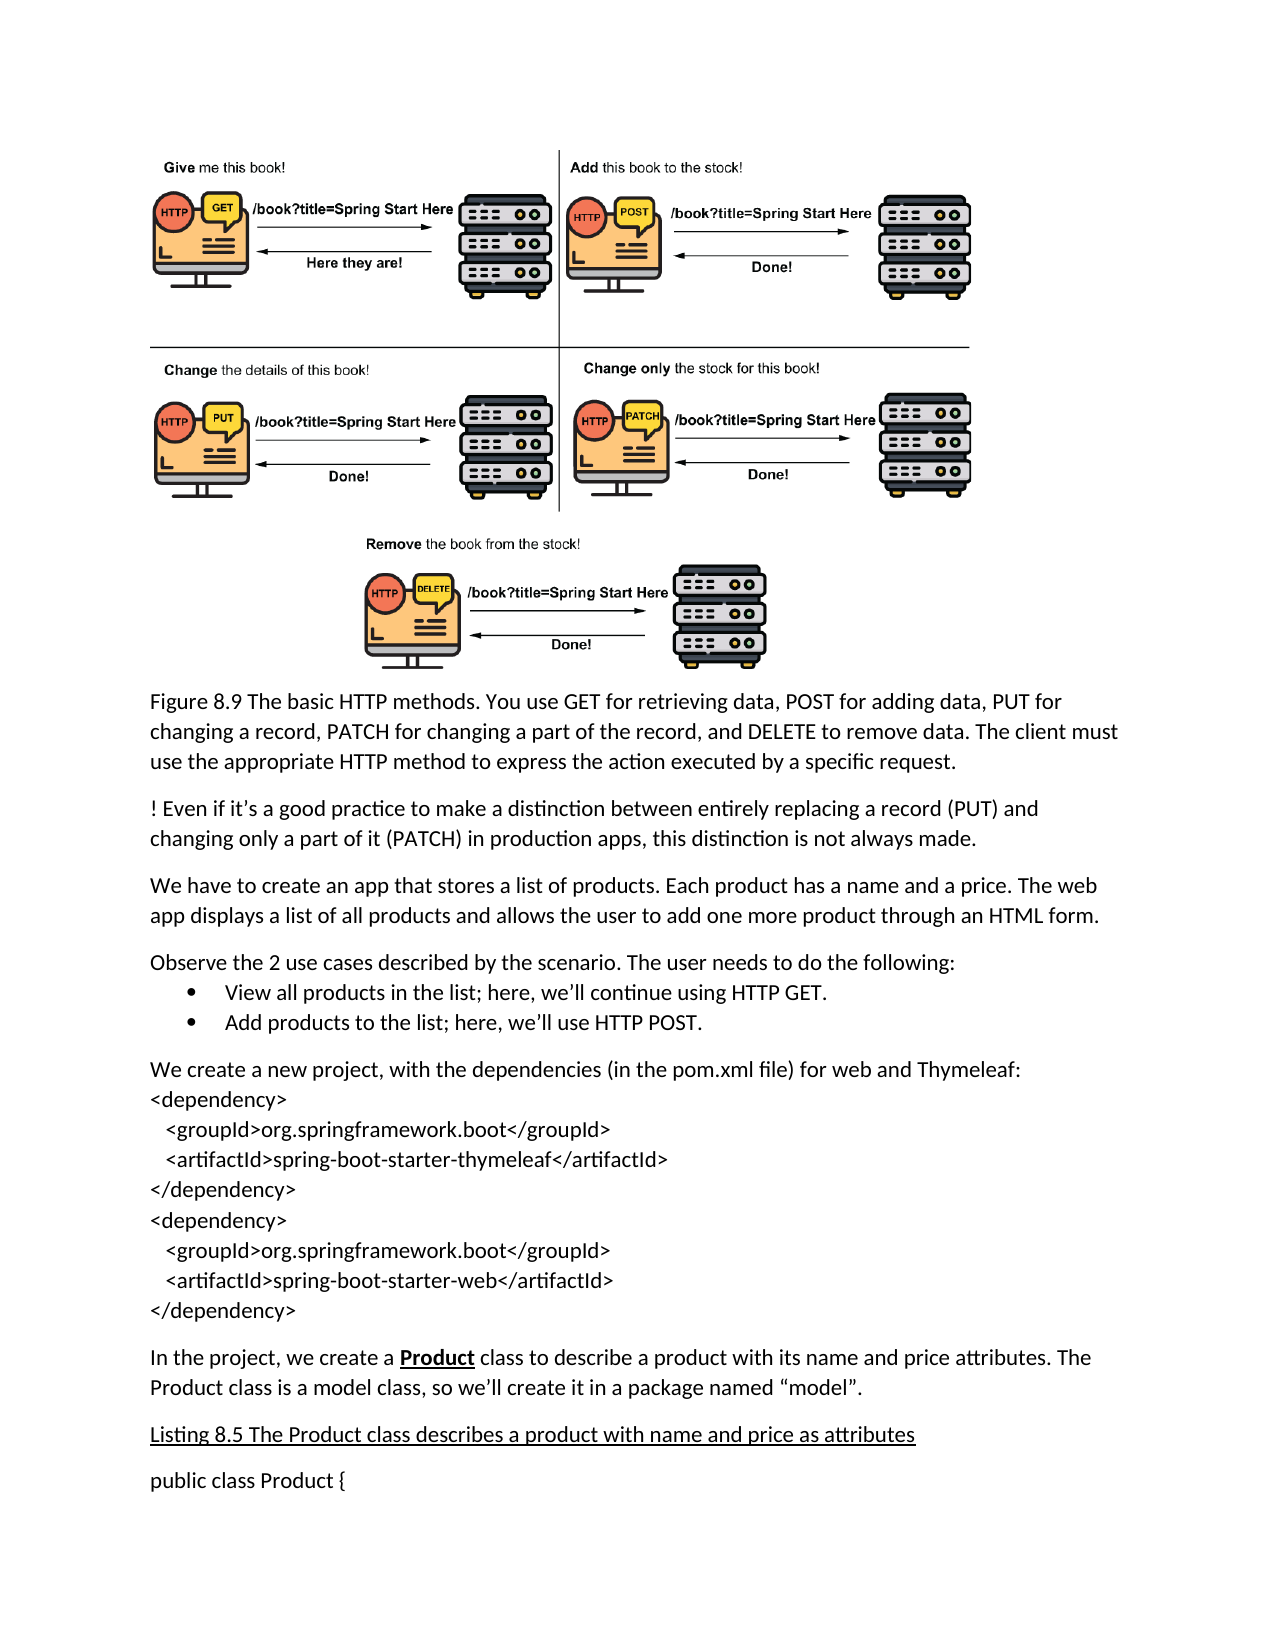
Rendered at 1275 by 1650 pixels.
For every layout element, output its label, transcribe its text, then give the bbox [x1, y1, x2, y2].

list Add products to the list; here, we’ll use HTTP POST. [187, 1008, 1125, 1036]
text public class Product { [150, 1467, 1125, 1495]
text <dependency> [150, 1085, 1125, 1113]
text Listing 8.5 The Product class describes a product with name and price as attributes [150, 1420, 1125, 1448]
text Figure 8.9 The basic HTTP methods. You use GET for retrieving data, POST for adding data, PUT for changing a record, PATCH for changing a part of the record, and DELETE to remove data. The client must use the appropriate HTTP method to express the action executed by a specific request. [150, 687, 1125, 775]
text </dependency> [150, 1176, 1125, 1204]
text <artifactId>spring-boot-starter-thymeleaf</artifactId> [150, 1145, 1125, 1173]
picture [150, 150, 972, 669]
text We create a new project, with the dependencies (in the pom.xml file) for web and Thymeleaf: [150, 1055, 1125, 1083]
text Observe the 2 use cases described by the scenario. The user needs to do the following: [150, 948, 1125, 976]
text <groupId>org.springframework.boot</groupId> [150, 1115, 1125, 1143]
text In the project, we create a Product class to describe a product with its name and price attributes. The Product class is a model class, so we’ll create it in a package named “model”. [150, 1343, 1125, 1401]
text <groupId>org.springframework.boot</groupId> [150, 1236, 1125, 1264]
list View all products in the list; here, we’ll continue using HTTP GET. [187, 978, 1125, 1006]
text </dependency> [150, 1296, 1125, 1324]
text We have to create an app that stores a list of products. Each product has a name and a price. The web app displays a list of all products and allows the user to add one more product through an HTML form. [150, 871, 1125, 929]
text ! Even if it’s a good practice to make a distinction between entirely replacing a record (PUT) and changing only a part of it (PATCH) in production apps, this distinction is not always made. [150, 794, 1125, 852]
text <artifactId>spring-boot-starter-web</artifactId> [150, 1266, 1125, 1294]
text <dependency> [150, 1206, 1125, 1234]
